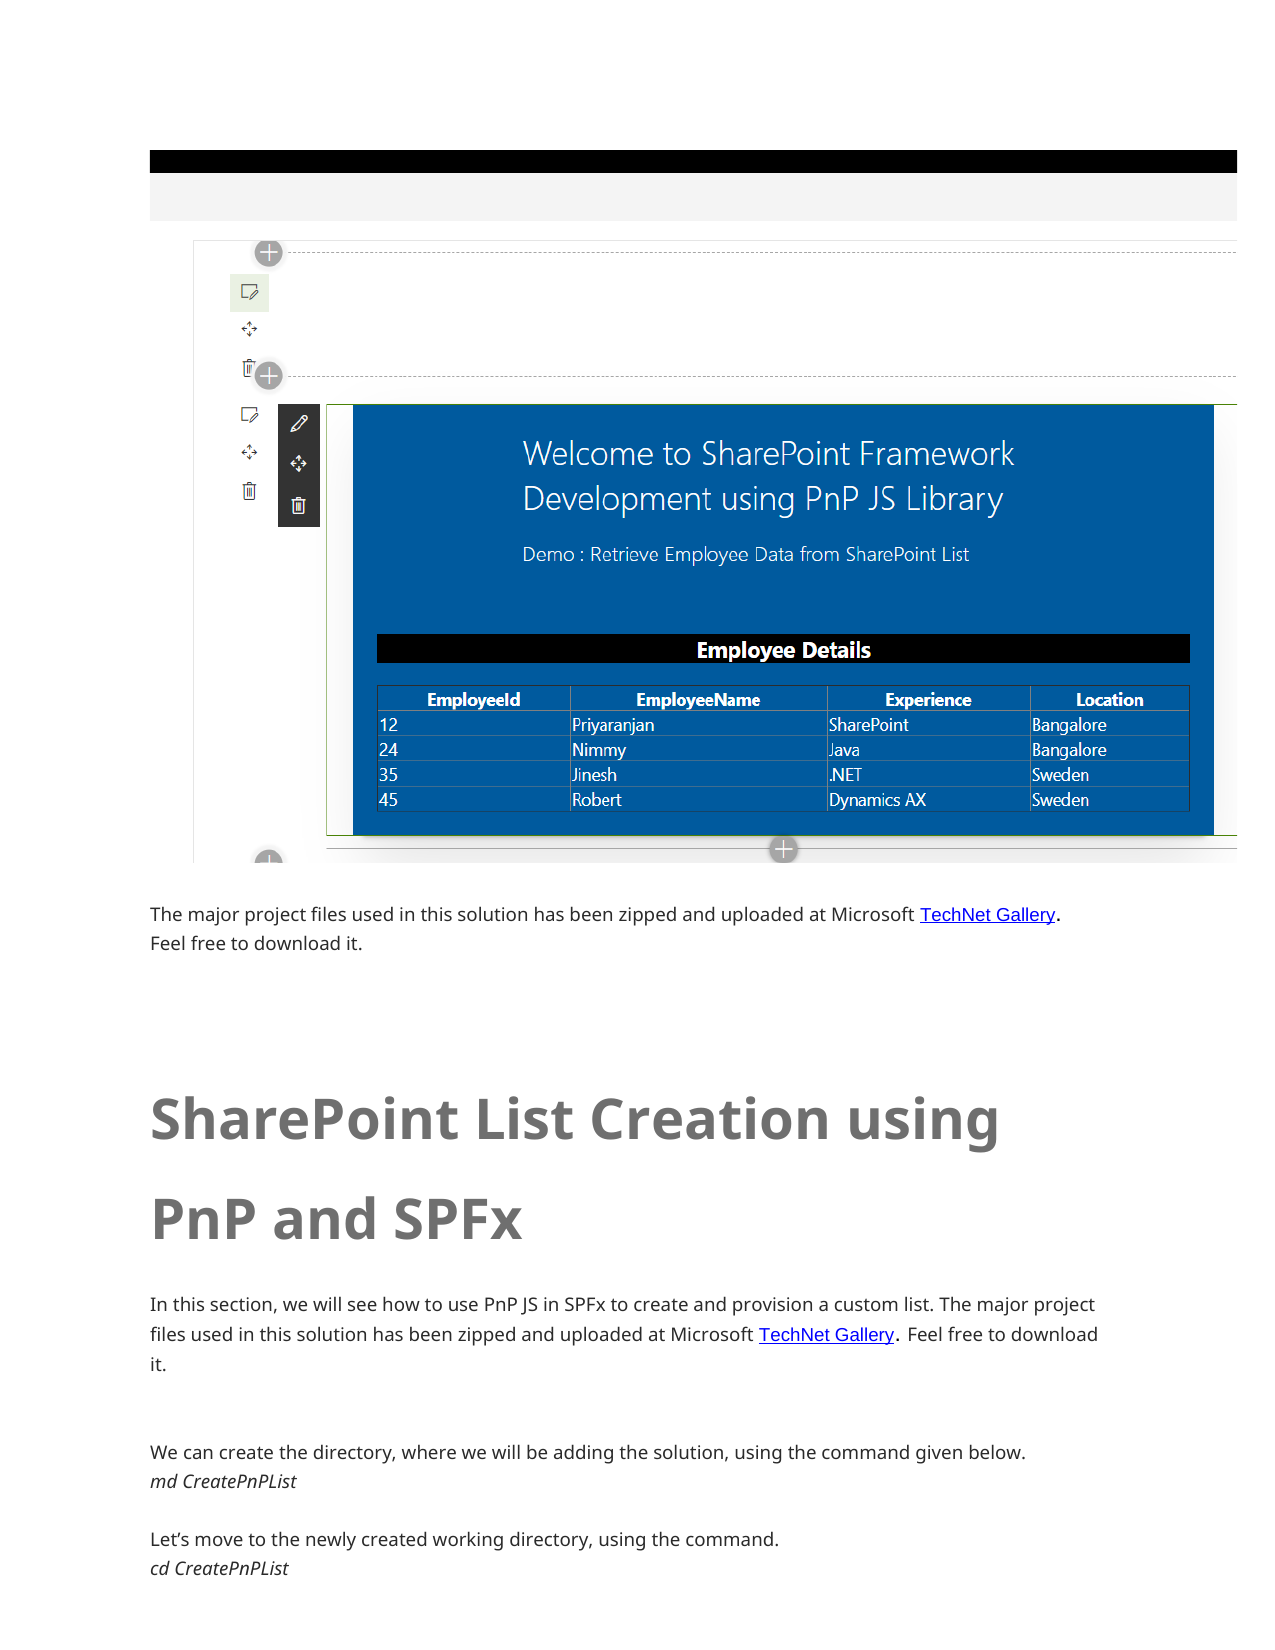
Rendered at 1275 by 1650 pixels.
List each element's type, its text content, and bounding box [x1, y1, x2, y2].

text Feel free to download it. [150, 930, 1225, 956]
text We can create the directory, where we will be adding the solution, using the command given below. [150, 1439, 1225, 1465]
subtitle SharePoint List Creation using PnP and SPFx [150, 1080, 1111, 1256]
text In this section, we will see how to use PnP JS in SPFx to create and provision a custom list. The major project files used in this solution has been zipped and uploaded at Microsoft TechNet Gallery. Feel free to download it. [150, 1291, 1118, 1377]
text The major project files used in this solution has been zipped and uploaded at Microsoft TechNet Gallery. [150, 899, 1225, 926]
text cd CreatePnPList [150, 1556, 1225, 1581]
text Let’s move to the newly created working directory, using the command. [150, 1527, 1225, 1552]
picture [149, 150, 1238, 863]
text md CreatePnPList [150, 1468, 1225, 1493]
